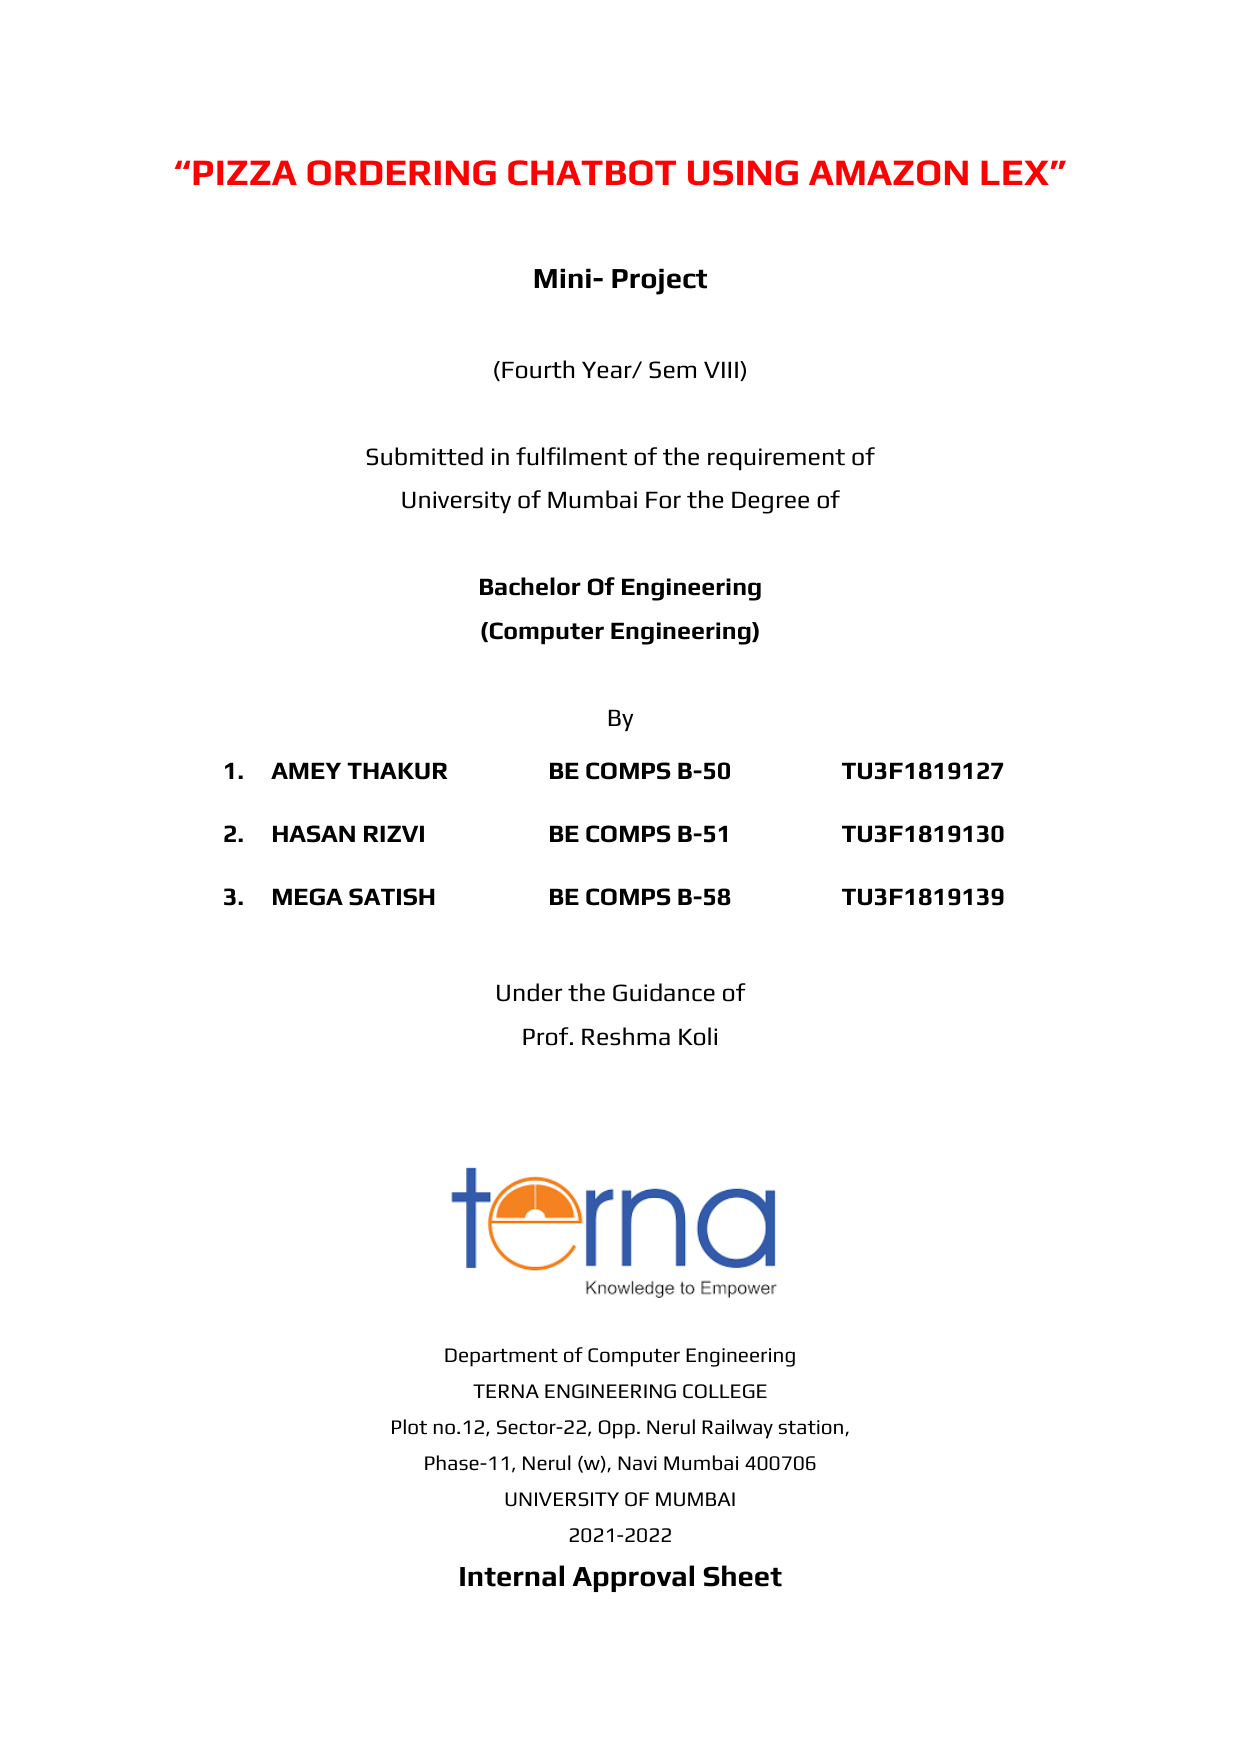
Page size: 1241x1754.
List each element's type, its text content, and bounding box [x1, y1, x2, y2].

table_header 1. [206, 746, 261, 809]
text University of Mumbai For the Degree of [150, 485, 1090, 514]
text Plot no.12, Sector-22, Opp. Nerul Railway station, [150, 1415, 1090, 1439]
text Internal Approval Sheet [150, 1559, 1090, 1593]
table_header TU3F1819127 [812, 746, 1034, 809]
table_cell BE COMPS B-51 [467, 809, 812, 872]
text 2021-2022 [150, 1523, 1090, 1547]
table_header BE COMPS B-50 [467, 746, 812, 809]
text Submitted in fulfilment of the requirement of [150, 442, 1090, 471]
text “PIZZA ORDERING CHATBOT USING AMAZON LEX” [150, 150, 1090, 193]
text Mini- Project [150, 261, 1090, 295]
table_cell 2. [206, 809, 261, 872]
table_cell 3. [206, 872, 261, 935]
table_cell TU3F1819139 [812, 872, 1034, 935]
table_cell TU3F1819130 [812, 809, 1034, 872]
table_cell HASAN RIZVI [261, 809, 467, 872]
table_cell BE COMPS B-58 [467, 872, 812, 935]
text Department of Computer Engineering [150, 1343, 1090, 1367]
picture [434, 1151, 806, 1330]
text Under the Guidance of [150, 978, 1090, 1007]
text Bachelor Of Engineering [150, 572, 1090, 601]
text Phase-11, Nerul (w), Navi Mumbai 400706 [150, 1451, 1090, 1475]
text UNIVERSITY OF MUMBAI [150, 1487, 1090, 1511]
table_header AMEY THAKUR [261, 746, 467, 809]
table_cell MEGA SATISH [261, 872, 467, 935]
text Prof. Reshma Koli [150, 1022, 1090, 1051]
text TERNA ENGINEERING COLLEGE [150, 1379, 1090, 1403]
text (Fourth Year/ Sem VIII) [150, 355, 1090, 384]
text By [150, 702, 1090, 731]
text (Computer Engineering) [150, 616, 1090, 644]
